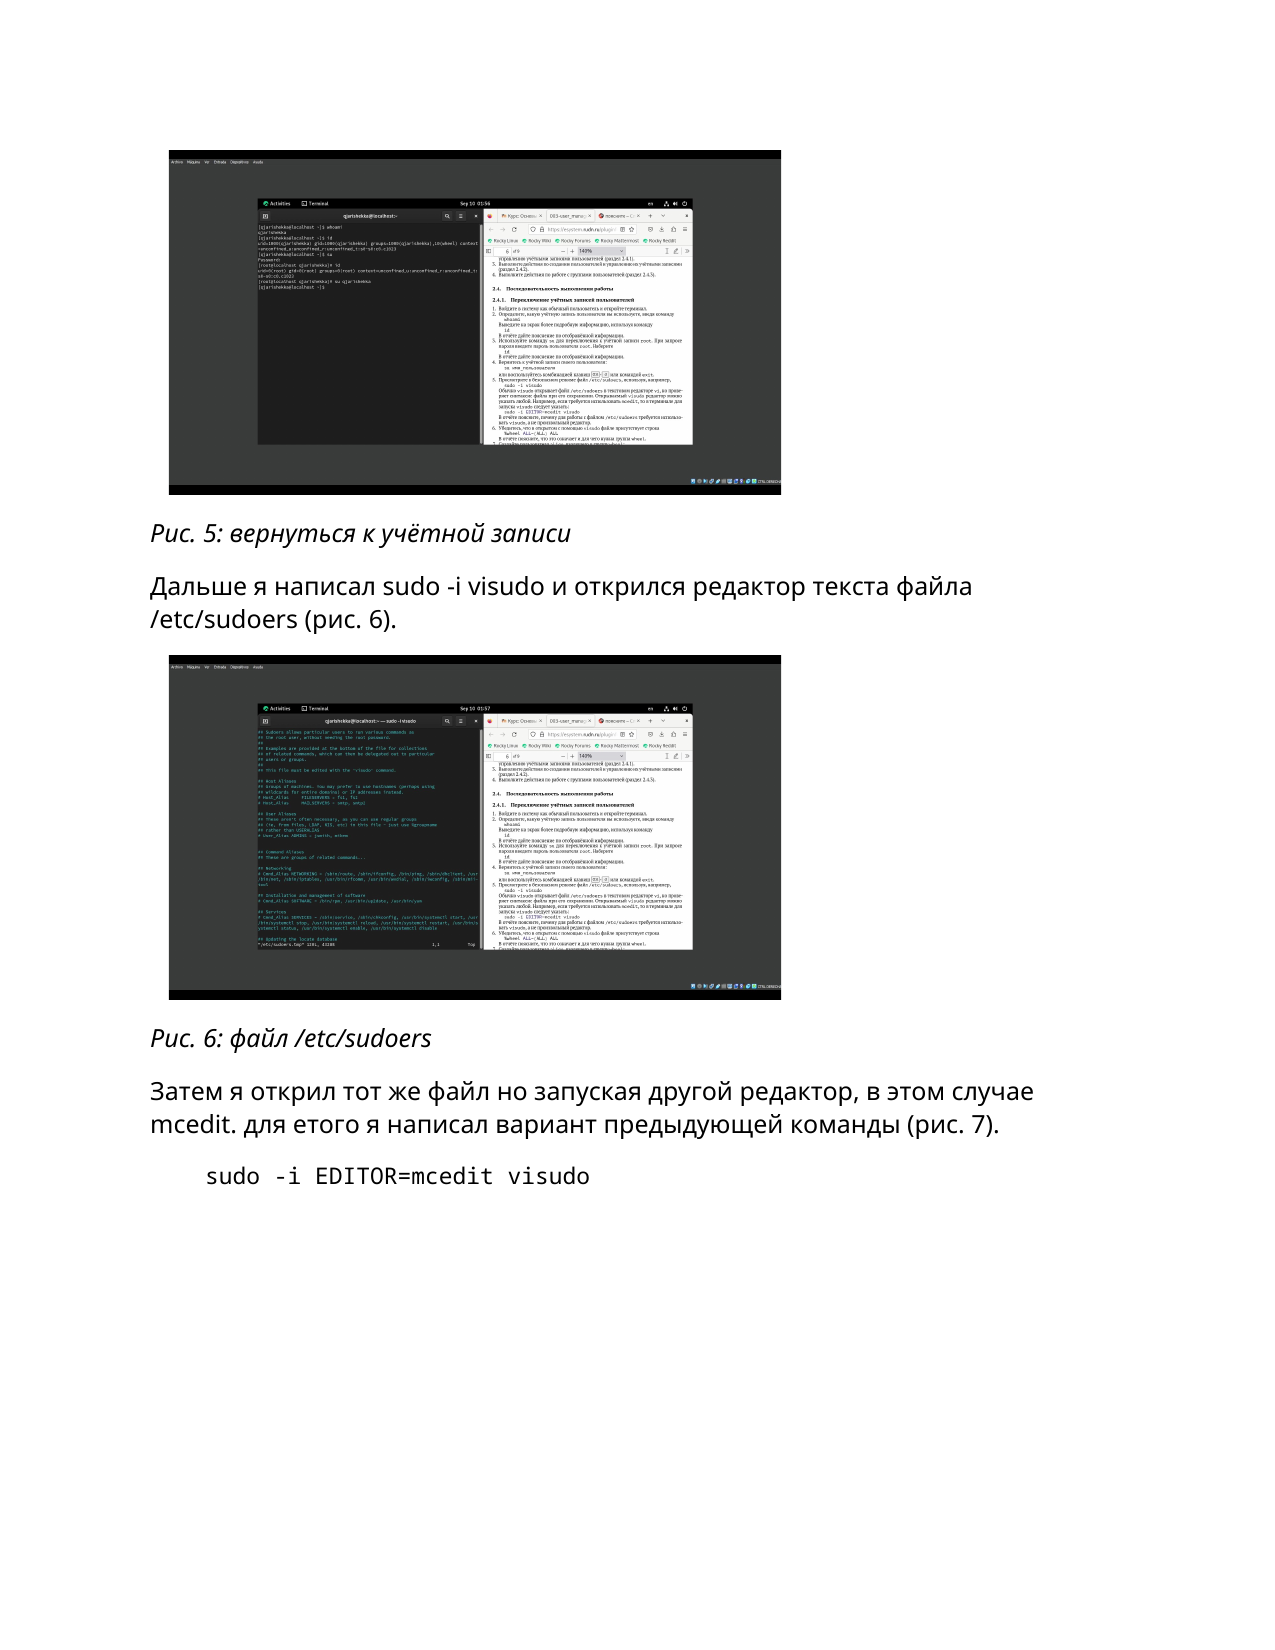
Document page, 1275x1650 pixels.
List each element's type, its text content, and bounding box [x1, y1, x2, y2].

text sudo -i EDITOR=mcedit visudo [150, 1160, 1125, 1191]
text Рис. 6: файл /etc/sudoers [150, 1020, 1125, 1054]
text Дальше я написал sudo -i visudo и открился редактор текста файла /etc/sudoers (рис. 6). [150, 568, 1125, 636]
picture [168, 150, 782, 495]
text Рис. 5: вернуться к учётной записи [150, 515, 1125, 549]
picture [168, 655, 782, 1000]
text Затем я открил тот же файл но запуская другой редактор, в этом случае mcedit. для етого я написал вариант предыдующей команды (рис. 7). [150, 1073, 1125, 1141]
